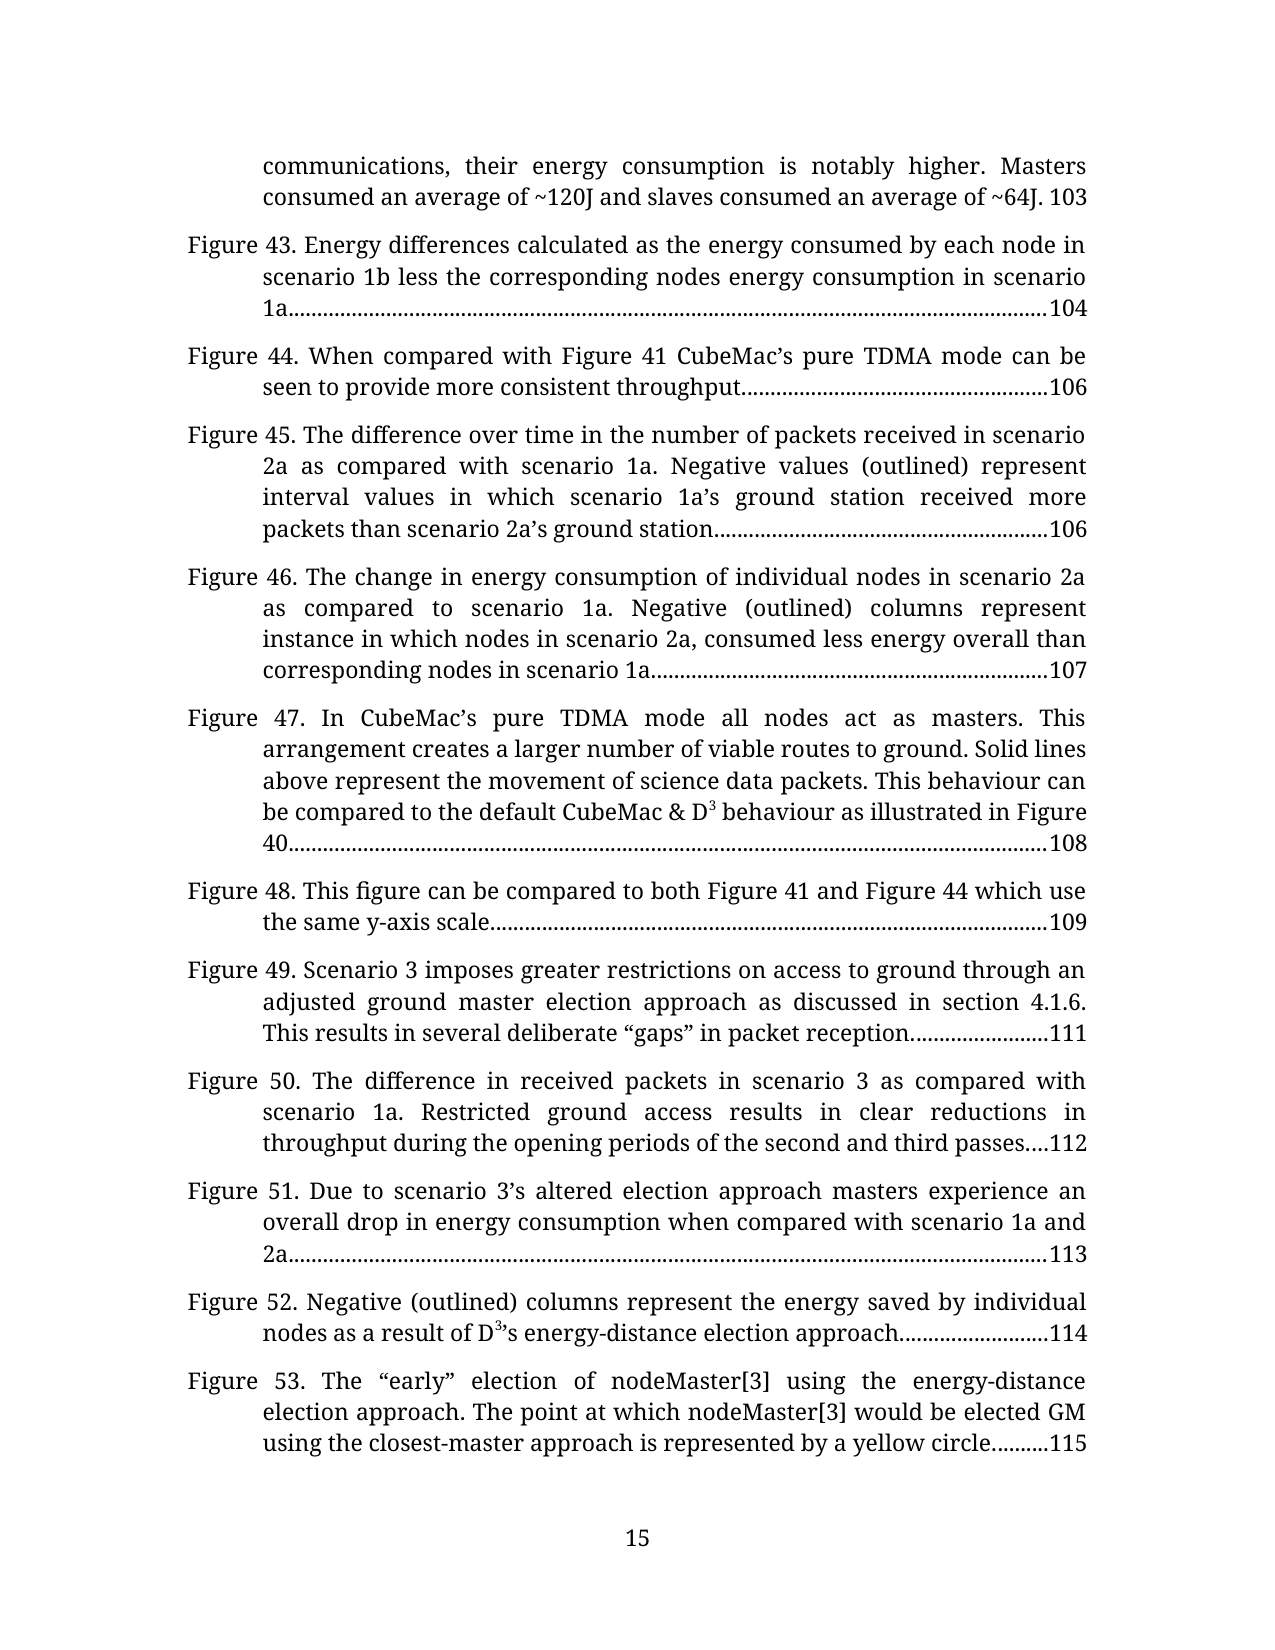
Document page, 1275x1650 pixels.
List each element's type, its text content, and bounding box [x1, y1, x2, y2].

text Figure 53. The “early” election of nodeMaster[3] using the energy-distance election approach. The point at which nodeMaster[3] would be elected GM using the closest-master approach is represented by a yellow circle. 115 [187, 1364, 1087, 1458]
text Figure 45. The difference over time in the number of packets received in scenario 2a as compared with scenario 1a. Negative values (outlined) represent interval values in which scenario 1a’s ground station received more packets than scenario 2a’s ground station. 106 [187, 419, 1087, 544]
text Figure 51. Due to scenario 3’s altered election approach masters experience an overall drop in energy consumption when compared with scenario 1a and 2a. 113 [187, 1175, 1087, 1269]
text Figure 44. When compared with Figure 41 CubeMac’s pure TDMA mode can be seen to provide more consistent throughput. 106 [187, 339, 1087, 402]
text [187, 150, 1087, 212]
text Figure 47. In CubeMac’s pure TDMA mode all nodes act as masters. This arrangement creates a larger number of viable routes to ground. Solid lines above represent the movement of science data packets. This behaviour can be compared to the default CubeMac & D3 behaviour as illustrated in Figure 40. 108 [187, 702, 1087, 858]
text Figure 52. Negative (outlined) columns represent the energy saved by individual nodes as a result of D3’s energy-distance election approach. 114 [187, 1285, 1087, 1348]
text Figure 46. The change in energy consumption of individual nodes in scenario 2a as compared to scenario 1a. Negative (outlined) columns represent instance in which nodes in scenario 2a, consumed less energy overall than corresponding nodes in scenario 1a. 107 [187, 560, 1087, 685]
text Figure 49. Scenario 3 imposes greater restrictions on access to ground through an adjusted ground master election approach as discussed in section 4.1.6. This results in several deliberate “gaps” in packet reception. 111 [187, 954, 1087, 1048]
text Figure 48. This figure can be compared to both Figure 41 and Figure 44 which use the same y-axis scale. 109 [187, 875, 1087, 937]
text Figure 43. Energy differences calculated as the energy consumed by each node in scenario 1b less the corresponding nodes energy consumption in scenario 1a. 104 [187, 229, 1087, 323]
text Figure 50. The difference in received packets in scenario 3 as compared with scenario 1a. Restricted ground access results in clear reductions in throughput during the opening periods of the second and third passes. 112 [187, 1064, 1087, 1158]
